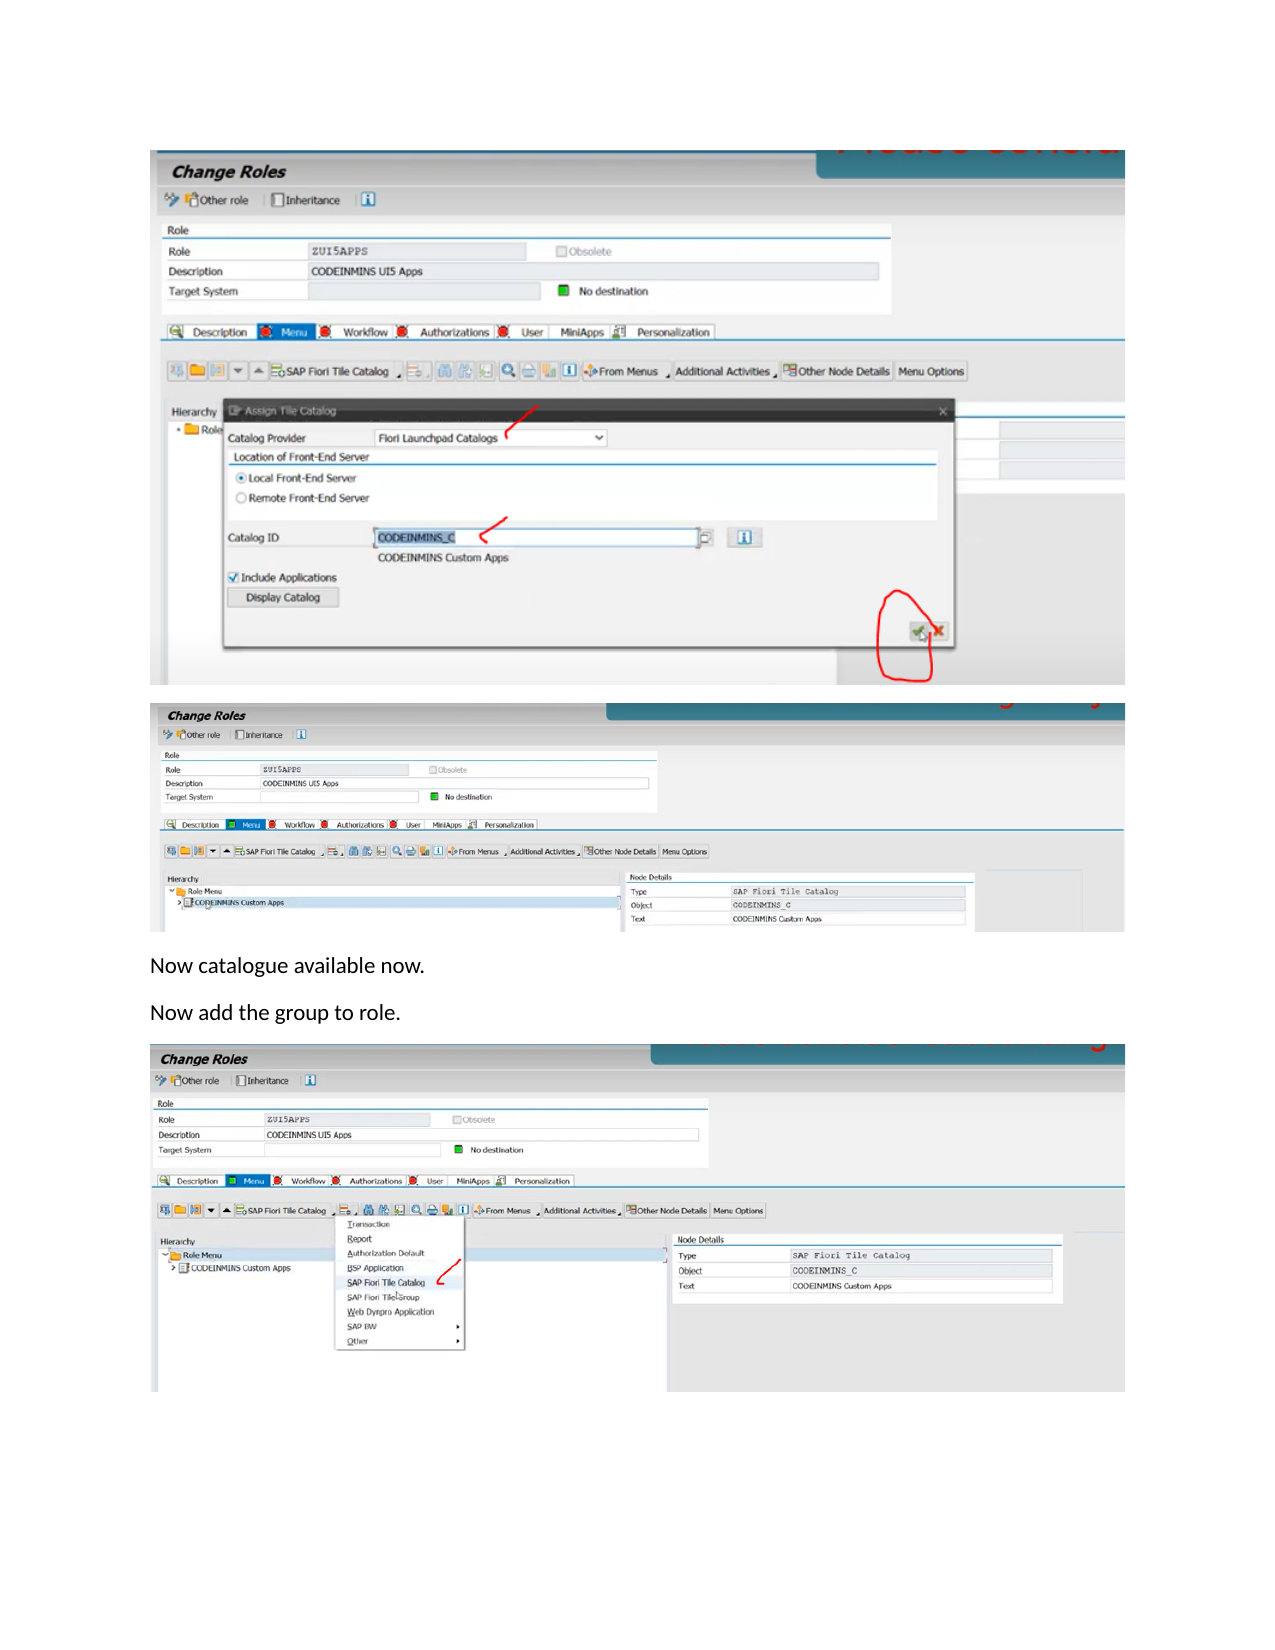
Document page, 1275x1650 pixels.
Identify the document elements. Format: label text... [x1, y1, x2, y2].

picture [150, 1044, 1125, 1392]
picture [150, 150, 1125, 685]
text Now add the group to role. [150, 998, 1125, 1026]
picture [150, 703, 1125, 932]
text Now catalogue available now. [150, 951, 1125, 979]
